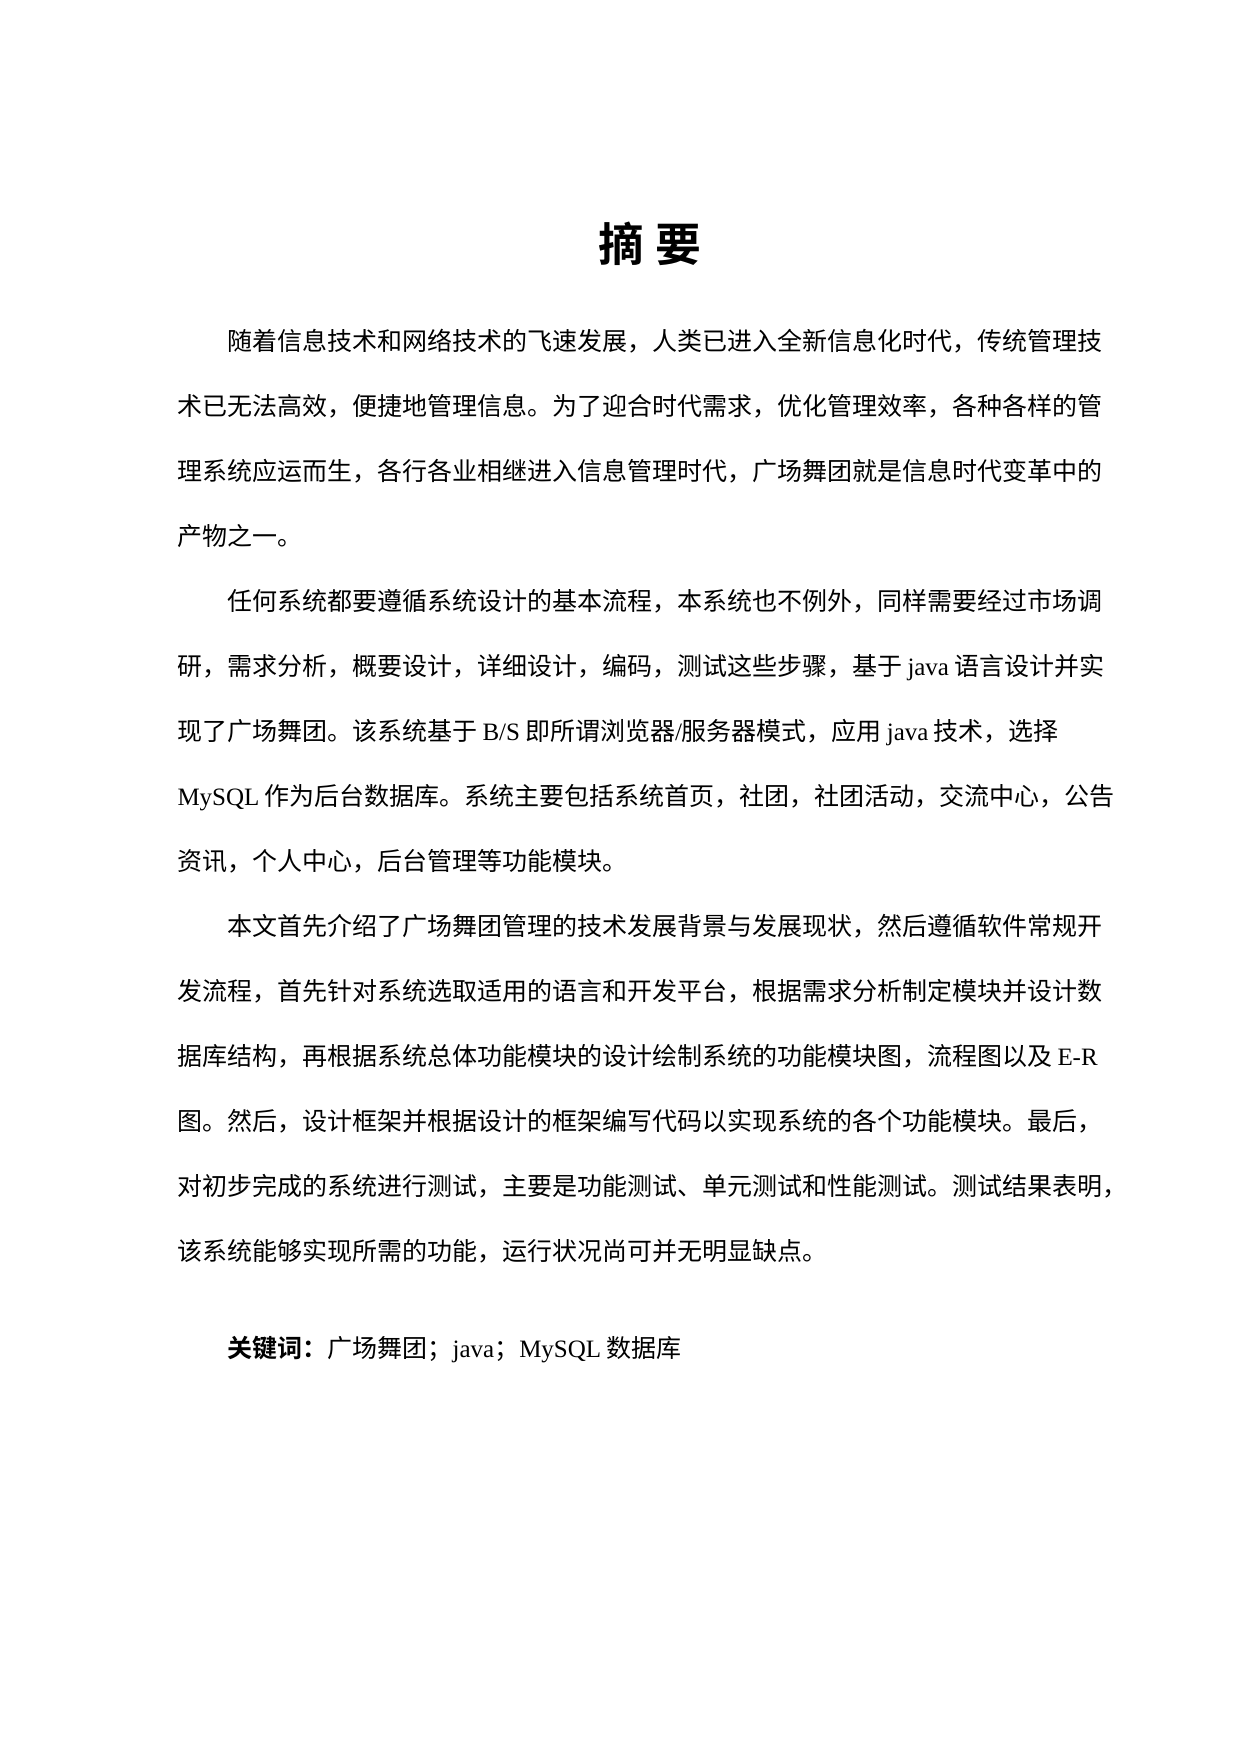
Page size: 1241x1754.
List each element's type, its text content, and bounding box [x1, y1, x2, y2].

text 关键词：广场舞团；java；MySQL数据库 [177, 1314, 1122, 1379]
text 摘 要 [177, 193, 1122, 290]
text 本文首先介绍了广场舞团管理的技术发展背景与发展现状，然后遵循软件常规开发流程，首先针对系统选取适用的语言和开发平台，根据需求分析制定模块并设计数据库结构，再根据系统总体功能模块的设计绘制系统的功能模块图，流程图以及E-R图。然后，设计框架并根据设计的框架编写代码以实现系统的各个功能模块。最后，对初步完成的系统进行测试，主要是功能测试、单元测试和性能测试。测试结果表明，该系统能够实现所需的功能，运行状况尚可并无明显缺点。 [177, 892, 1122, 1282]
text 任何系统都要遵循系统设计的基本流程，本系统也不例外，同样需要经过市场调研，需求分析，概要设计，详细设计，编码，测试这些步骤，基于java语言设计并实现了广场舞团。该系统基于B/S即所谓浏览器/服务器模式，应用java技术，选择MySQL作为后台数据库。系统主要包括系统首页，社团，社团活动，交流中心，公告资讯，个人中心，后台管理等功能模块。 [177, 567, 1122, 892]
text 随着信息技术和网络技术的飞速发展，人类已进入全新信息化时代，传统管理技术已无法高效，便捷地管理信息。为了迎合时代需求，优化管理效率，各种各样的管理系统应运而生，各行各业相继进入信息管理时代，广场舞团就是信息时代变革中的产物之一。 [177, 307, 1122, 567]
